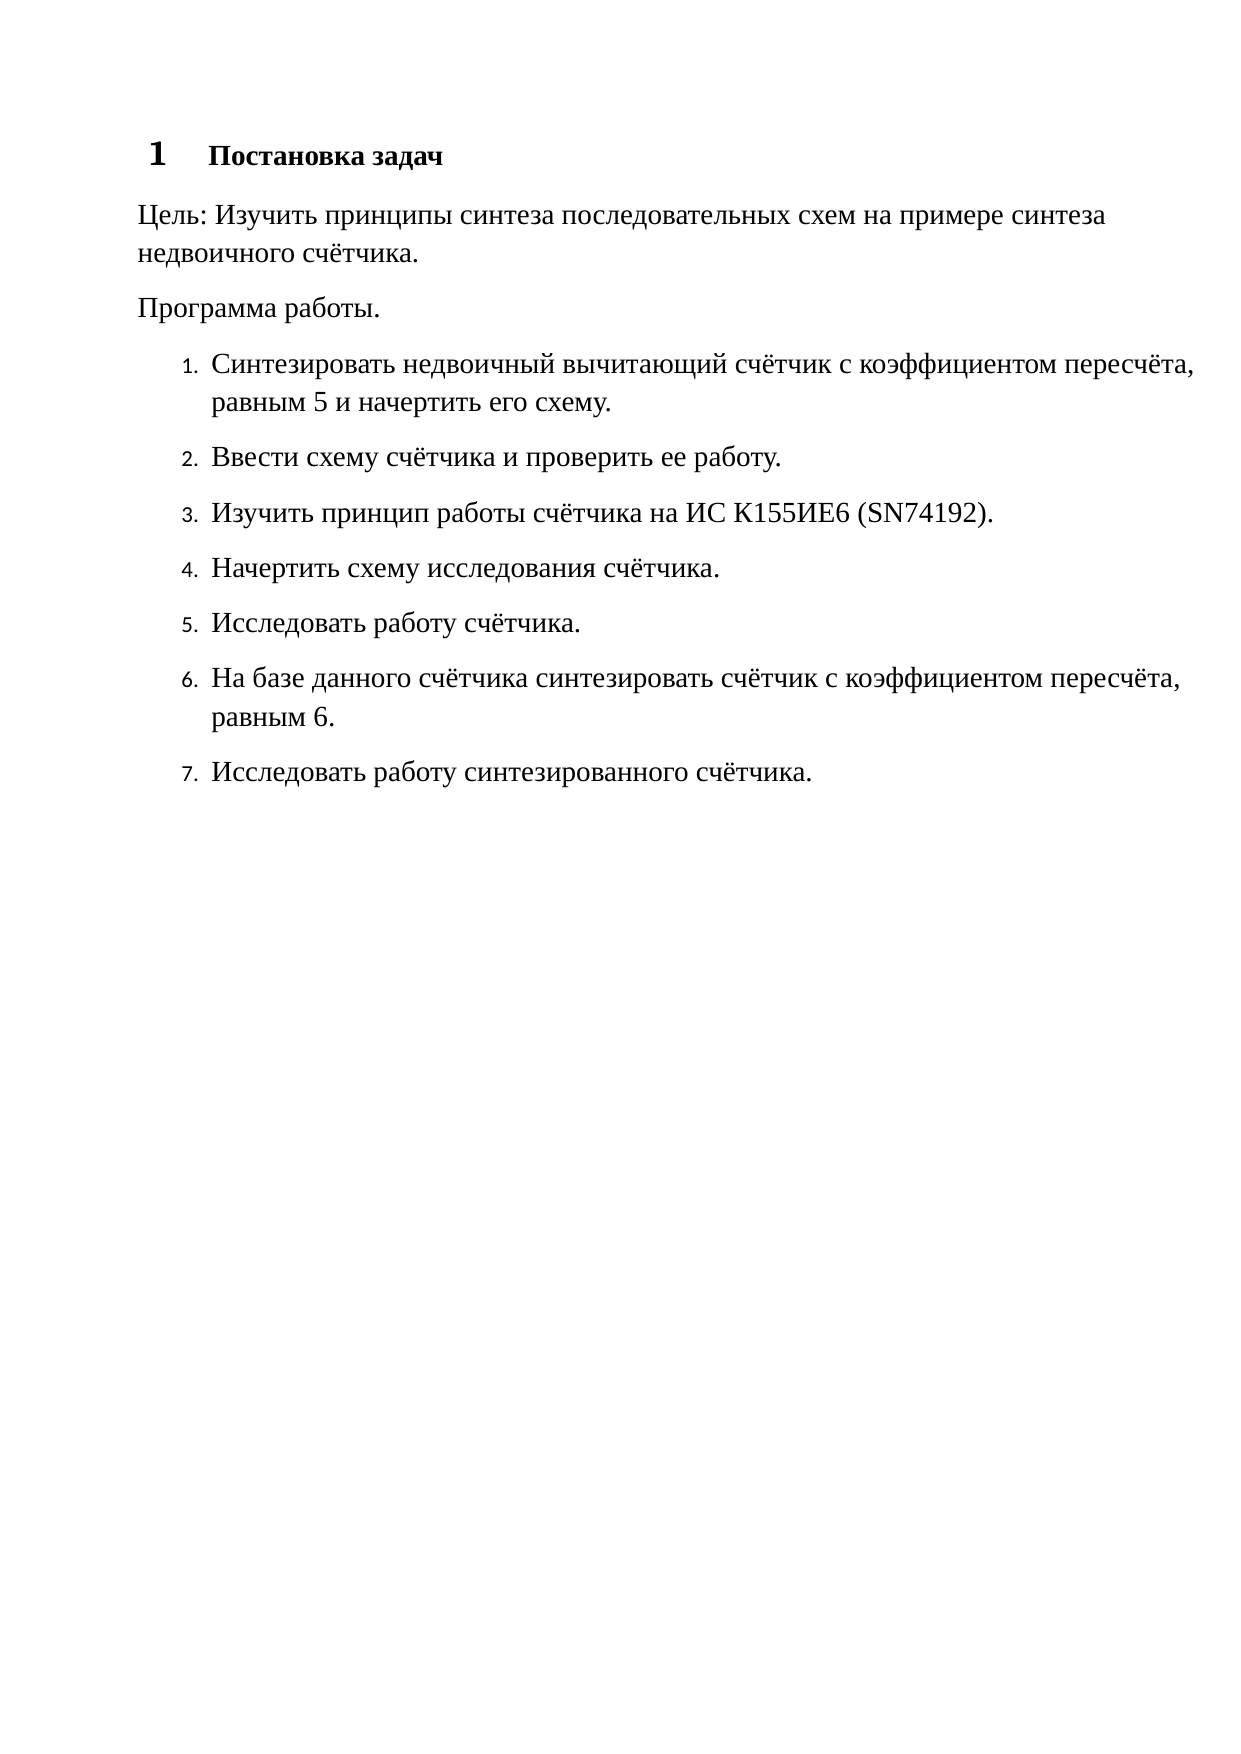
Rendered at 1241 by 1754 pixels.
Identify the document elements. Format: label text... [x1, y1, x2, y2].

list Начертить схему исследования счётчика. [181, 550, 1198, 583]
list На базе данного счётчика синтезировать счётчик с коэффициентом пересчёта, равным 6. [181, 660, 1198, 732]
list Постановка задач [150, 133, 1198, 174]
list Изучить принцип работы счётчика на ИС К155ИЕ6 (SN74192). [181, 495, 1198, 528]
list Ввести схему счётчика и проверить ее работу. [181, 439, 1198, 473]
list Исследовать работу синтезированного счётчика. [181, 754, 1198, 788]
list Исследовать работу счётчика. [181, 605, 1198, 639]
text Программа работы. [137, 291, 1198, 324]
text Цель: Изучить принципы синтеза последовательных схем на примере синтеза недвоичного счётчика. [137, 197, 1198, 269]
list Синтезировать недвоичный вычитающий счётчик с коэффициентом пересчёта, равным 5 и начертить его схему. [181, 346, 1198, 418]
